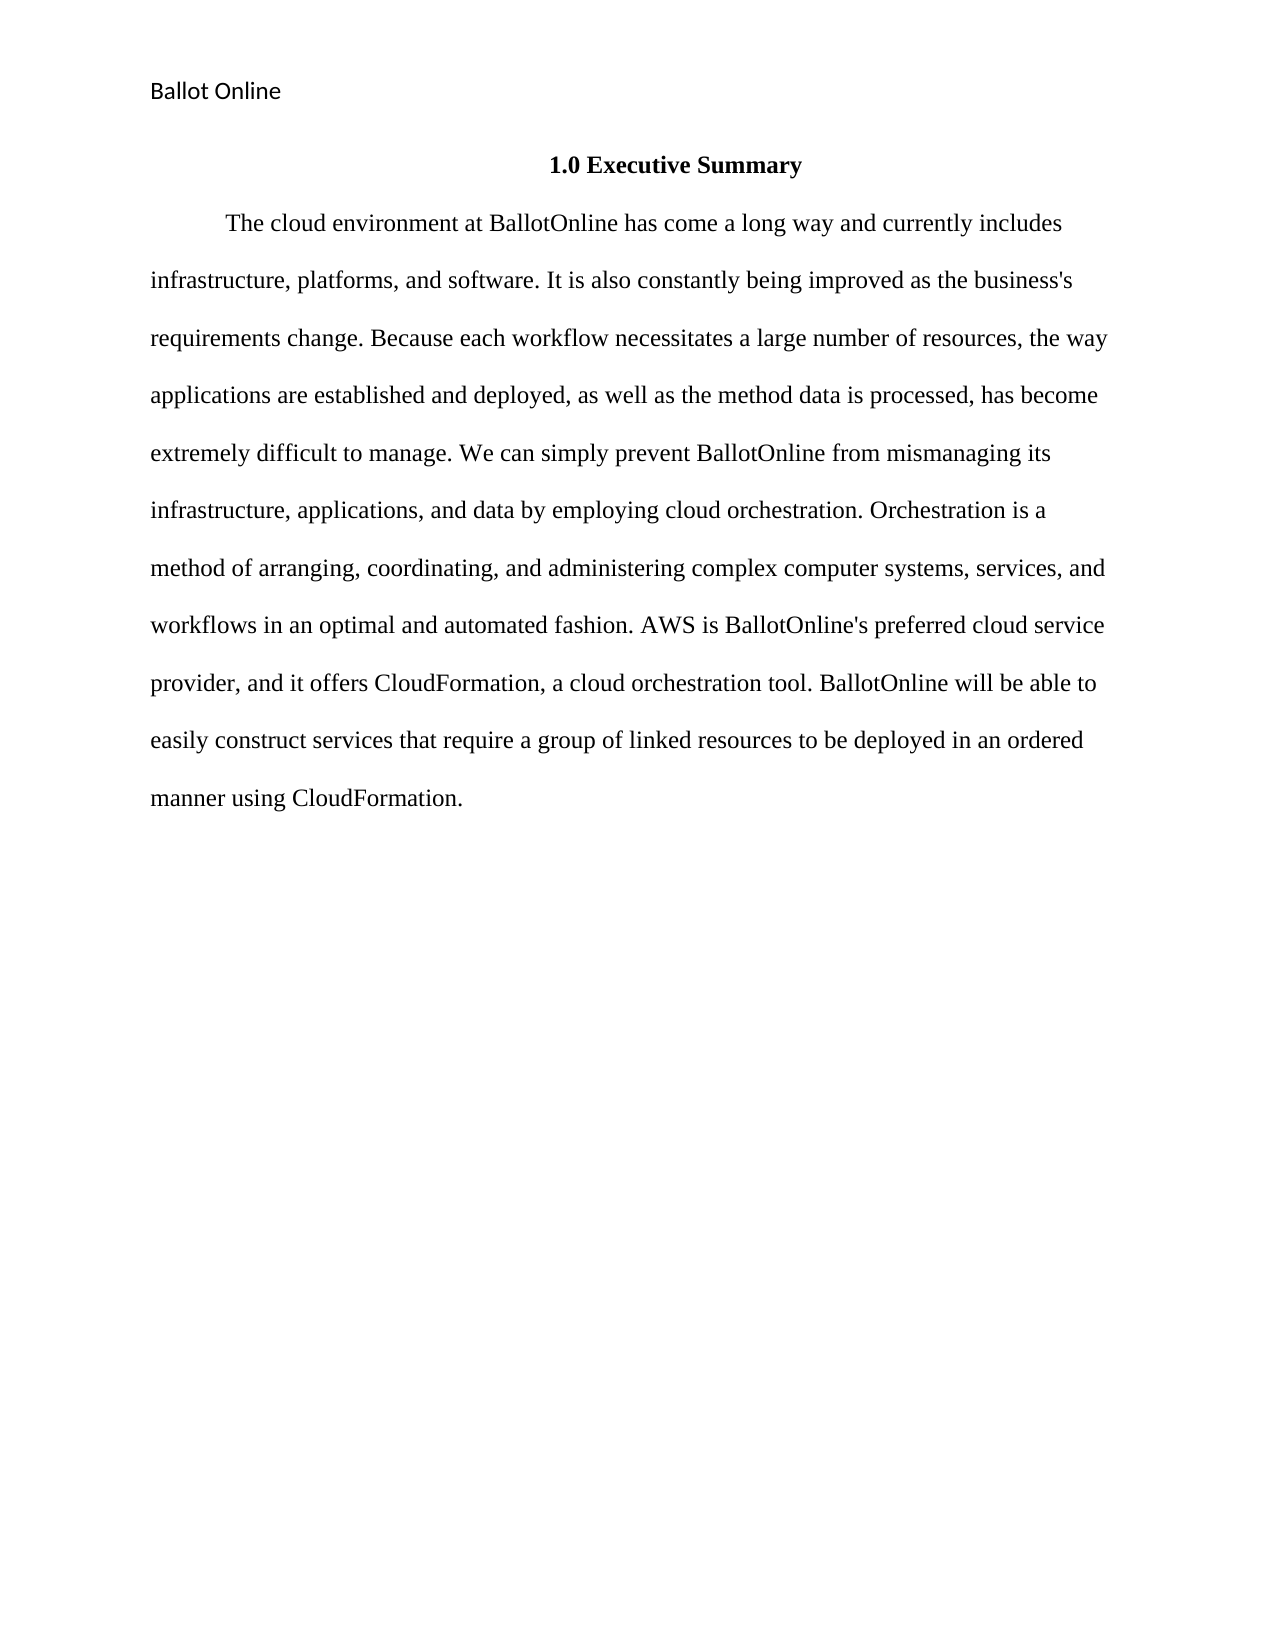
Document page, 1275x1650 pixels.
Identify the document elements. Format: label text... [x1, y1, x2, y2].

text The cloud environment at BallotOnline has come a long way and currently includes infrastructure, platforms, and software. It is also constantly being improved as the business's requirements change. Because each workflow necessitates a large number of resources, the way applications are established and deployed, as well as the method data is processed, has become extremely difficult to manage. We can simply prevent BallotOnline from mismanaging its infrastructure, applications, and data by employing cloud orchestration. Orchestration is a method of arranging, coordinating, and administering complex computer systems, services, and workflows in an optimal and automated fashion. AWS is BallotOnline's preferred cloud service provider, and it offers CloudFormation, a cloud orchestration tool. BallotOnline will be able to easily construct services that require a group of linked resources to be deployed in an ordered manner using CloudFormation. [150, 208, 1124, 811]
subtitle 1.0 Executive Summary [152, 150, 1124, 178]
